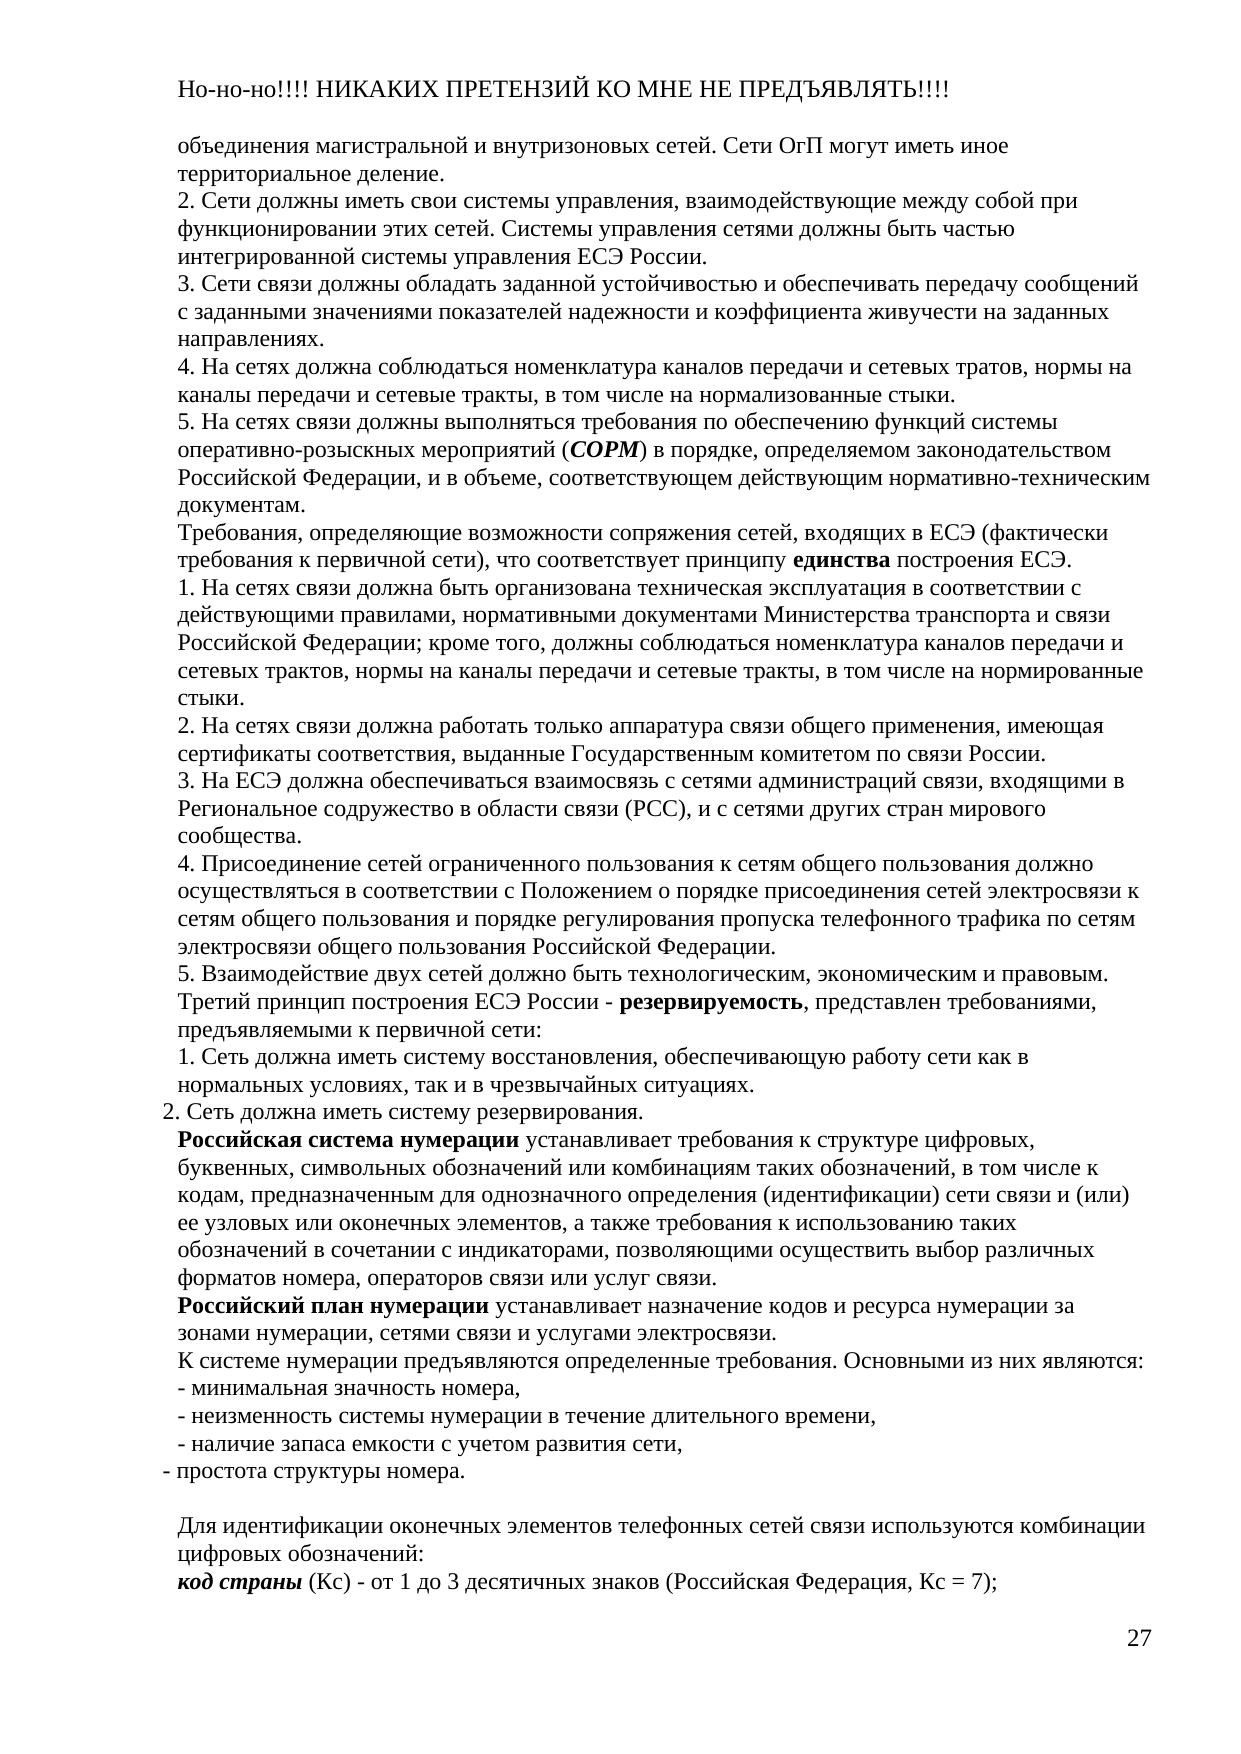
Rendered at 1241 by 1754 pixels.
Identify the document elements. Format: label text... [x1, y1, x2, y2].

text 3. Сети связи должны обладать заданной устойчивостью и обеспечивать передачу сообщений с заданными значениями показателей надежности и коэффициента живучести на заданных направлениях. [177, 269, 1152, 352]
text 2. Сеть должна иметь систему резервирования. [162, 1097, 1152, 1125]
text 4. Присоединение сетей ограниченного пользования к сетям общего пользования должно осуществляться в соответствии с Положением о порядке присоединения сетей электросвязи к сетям общего пользования и порядке регулирования пропуска телефонного трафика по сетям электросвязи общего пользования Российской Федерации. [177, 849, 1152, 959]
text 2. Сети должны иметь свои системы управления, взаимодействующие между собой при функционировании этих сетей. Системы управления сетями должны быть частью интегрированной системы управления ЕСЭ России. [177, 186, 1152, 269]
text - простота структуры номера. [162, 1456, 1152, 1484]
text 3. На ЕСЭ должна обеспечиваться взаимосвязь с сетями администраций связи, входящими в Региональное содружество в области связи (РСС), и с сетями других стран мирового сообщества. [177, 766, 1152, 849]
text Российская система нумерации устанавливает требования к структуре цифровых, буквенных, символьных обозначений или комбинациям таких обозначений, в том числе к кодам, предназначенным для однозначного определения (идентификации) сети связи и (или) ее узловых или оконечных элементов, а также требования к использованию таких обозначений в сочетании с индикаторами, позволяющими осуществить выбор различных форматов номера, операторов связи или услуг связи. [177, 1125, 1152, 1291]
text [177, 131, 1152, 186]
text 4. На сетях должна соблюдаться номенклатура каналов передачи и сетевых тратов, нормы на каналы передачи и сетевые тракты, в том числе на нормализованные стыки. [177, 352, 1152, 407]
text Российский план нумерации устанавливает назначение кодов и ресурса нумерации за зонами нумерации, сетями связи и услугами электросвязи. [177, 1291, 1152, 1346]
text код страны (Кс) - от 1 до 3 десятичных знаков (Российская Федерация, Кс = 7); [177, 1567, 1152, 1594]
text - наличие запаса емкости с учетом развития сети, [177, 1429, 1152, 1456]
text 5. Взаимодействие двух сетей должно быть технологическим, экономическим и правовым. [177, 959, 1152, 987]
text 1. Сеть должна иметь систему восстановления, обеспечивающую работу сети как в нормальных условиях, так и в чрезвычайных ситуациях. [177, 1042, 1152, 1097]
text Третий принцип построения ЕСЭ России - резервируемость, представлен требованиями, предъявляемыми к первичной сети: [177, 987, 1152, 1042]
text 5. На сетях связи должны выполняться требования по обеспечению функций системы оперативно-розыскных мероприятий (СОРМ) в порядке, определяемом законодательством Российской Федерации, и в объеме, соответствующем действующим нормативно-техническим документам. [177, 407, 1152, 518]
text - минимальная значность номера, [177, 1373, 1152, 1401]
text 2. На сетях связи должна работать только аппаратура связи общего применения, имеющая сертификаты соответствия, выданные Государственным комитетом по связи России. [177, 711, 1152, 766]
text Для идентификации оконечных элементов телефонных сетей связи используются комбинации цифровых обозначений: [177, 1511, 1152, 1567]
text - неизменность системы нумерации в течение длительного времени, [177, 1401, 1152, 1429]
text 1. На сетях связи должна быть организована техническая эксплуатация в соответствии с действующими правилами, нормативными документами Министерства транспорта и связи Российской Федерации; кроме того, должны соблюдаться номенклатура каналов передачи и сетевых трактов, нормы на каналы передачи и сетевые тракты, в том числе на нормированные стыки. [177, 573, 1152, 711]
text К системе нумерации предъявляются определенные требования. Основными из них являются: [177, 1346, 1152, 1373]
text Требования, определяющие возможности сопряжения сетей, входящих в ЕСЭ (фактически требования к первичной сети), что соответствует принципу единства построения ЕСЭ. [177, 518, 1152, 573]
